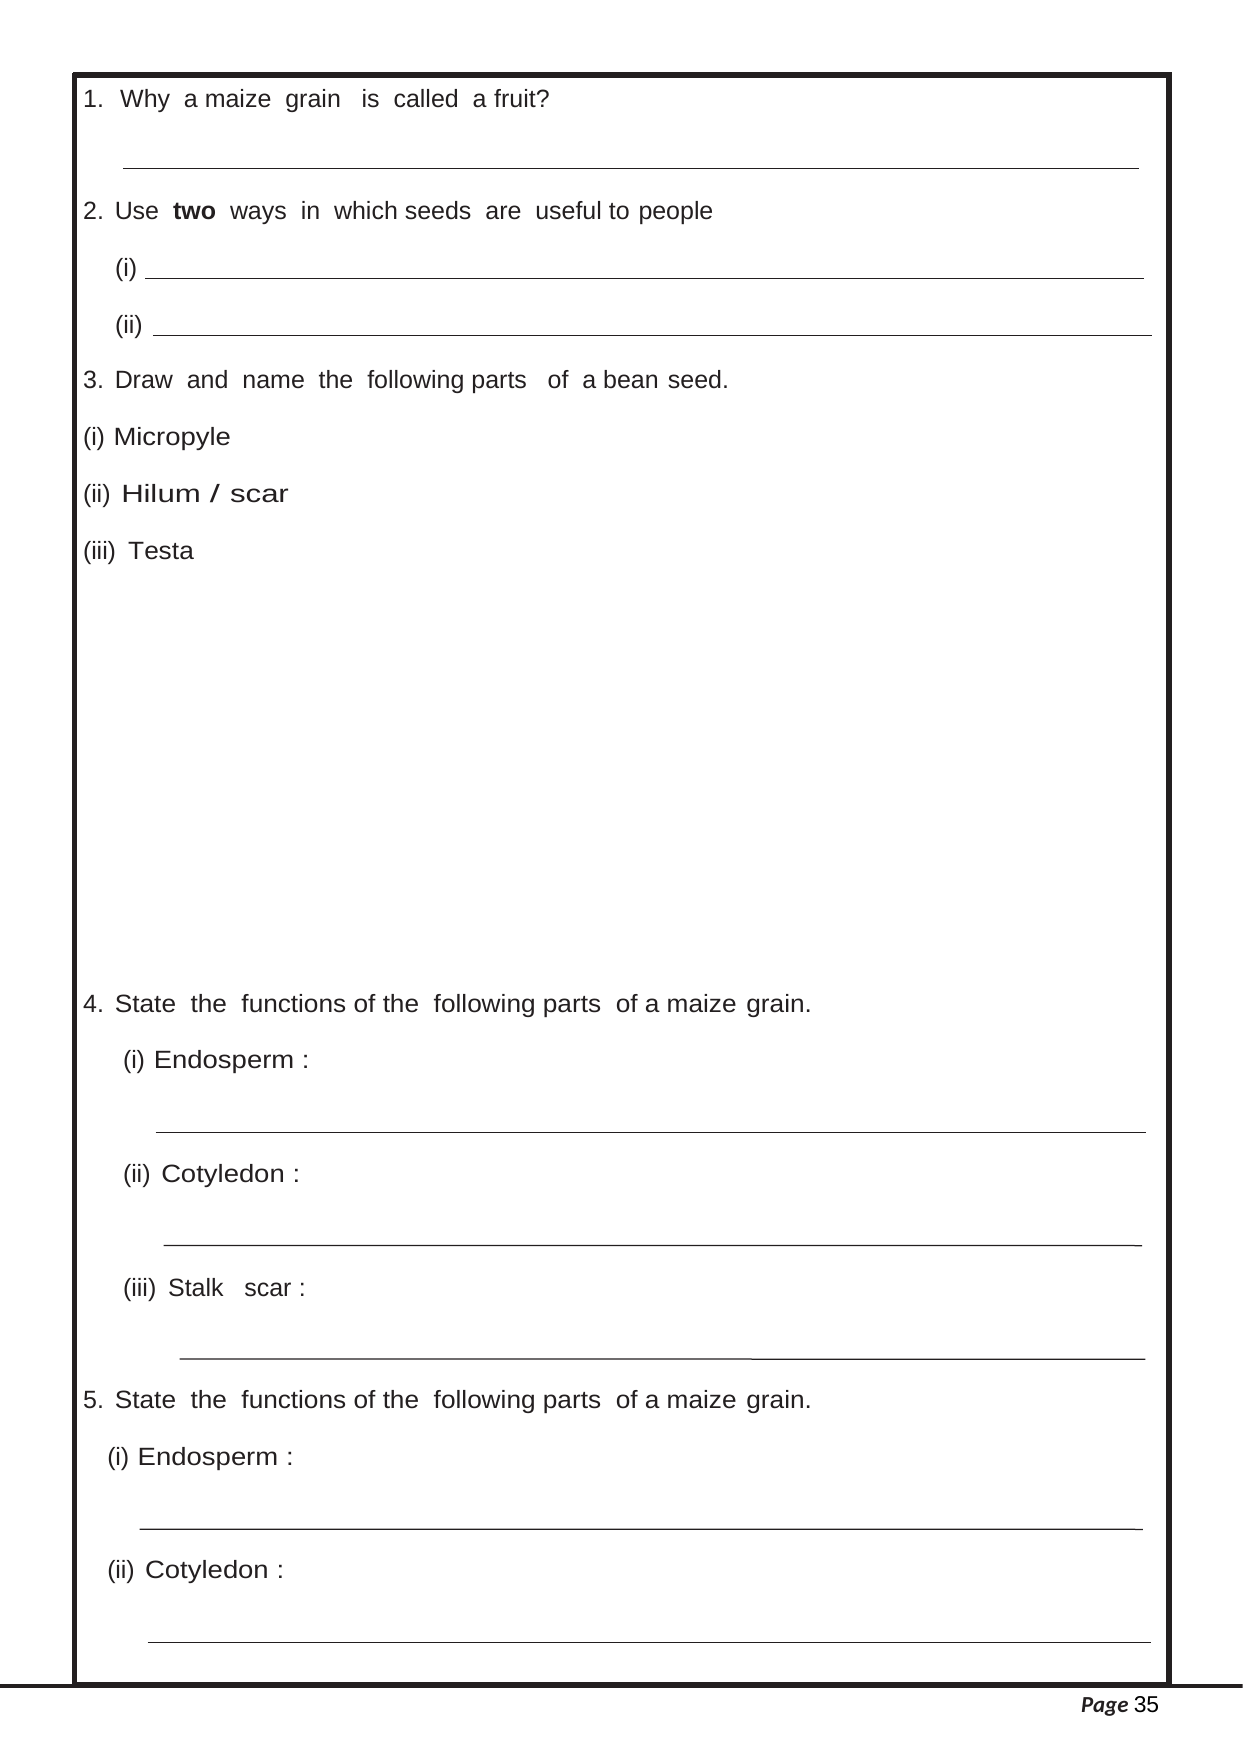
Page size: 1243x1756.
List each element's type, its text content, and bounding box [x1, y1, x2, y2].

list Why a maize grain is called a fruit? [83, 84, 1243, 112]
list State the functions of the following parts of a maize grain. [83, 1385, 1243, 1414]
list Stalk scar : [123, 1273, 1243, 1302]
list Cotyledon : [107, 1555, 1243, 1584]
list Endosperm : [123, 1046, 1243, 1074]
list Use two ways in which seeds are useful to people [83, 196, 1243, 225]
list Endosperm : [107, 1442, 1243, 1471]
list Testa [83, 536, 1243, 564]
list Cotyledon : [123, 1159, 1243, 1188]
list Micropyle [83, 422, 1243, 450]
list Hilum / scar [83, 479, 1243, 508]
list State the functions of the following parts of a maize grain. [83, 989, 1243, 1018]
list Draw and name the following parts of a bean seed. [83, 365, 1243, 394]
